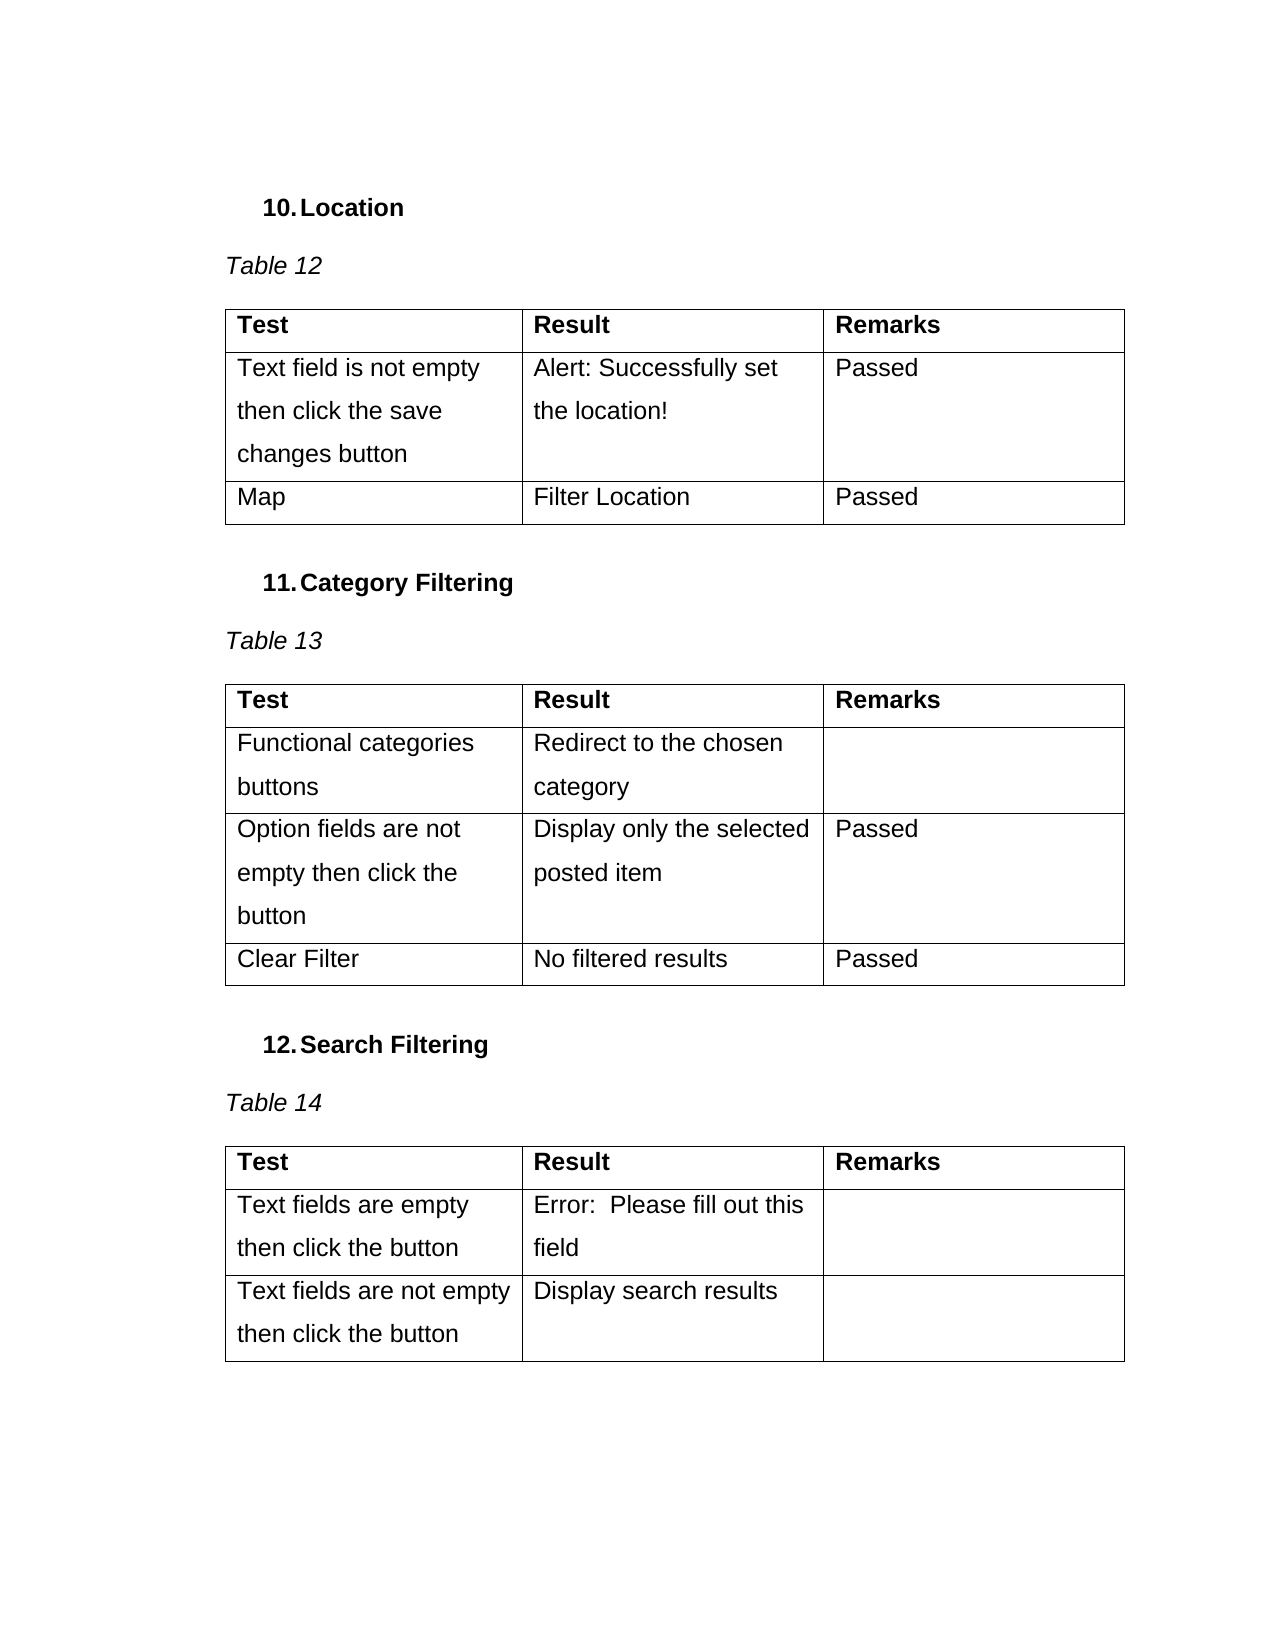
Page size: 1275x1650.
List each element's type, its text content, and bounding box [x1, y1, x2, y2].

table_cell Clear Filter [226, 944, 522, 985]
table_cell Text field is not empty then click the save changes button [226, 353, 522, 481]
table_cell Passed [824, 353, 1124, 481]
table_cell Error: Please fill out this field [523, 1190, 823, 1274]
table_header Test [226, 685, 522, 727]
table_header Remarks [824, 1147, 1124, 1188]
table_header Test [226, 310, 522, 352]
text Table 12 [225, 251, 1124, 280]
table_cell [824, 728, 1124, 813]
table_header Test [226, 1147, 522, 1188]
table_header Result [523, 1147, 823, 1188]
text Table 14 [225, 1088, 1124, 1116]
table_cell Display search results [523, 1276, 823, 1361]
list Location [262, 193, 1124, 222]
table_cell Text fields are empty then click the button [226, 1190, 522, 1274]
table_cell Display only the selected posted item [523, 814, 823, 942]
list Search Filtering [262, 1029, 1124, 1058]
table_cell Passed [824, 482, 1124, 524]
table_header Remarks [824, 685, 1124, 727]
table_header Result [523, 685, 823, 727]
table_cell Passed [824, 944, 1124, 985]
table_cell No filtered results [523, 944, 823, 985]
table_cell [824, 1276, 1124, 1361]
table_cell Text fields are not empty then click the button [226, 1276, 522, 1361]
table_cell Redirect to the chosen category [523, 728, 823, 813]
table_cell Filter Location [523, 482, 823, 524]
table_cell Alert: Successfully set the location! [523, 353, 823, 481]
table_header Remarks [824, 310, 1124, 352]
table_cell Functional categories buttons [226, 728, 522, 813]
table_header Result [523, 310, 823, 352]
list Category Filtering [262, 568, 1124, 597]
table_cell [824, 1190, 1124, 1274]
table_cell Passed [824, 814, 1124, 942]
table_cell Option fields are not empty then click the button [226, 814, 522, 942]
text Table 13 [225, 626, 1124, 655]
table_cell Map [226, 482, 522, 524]
